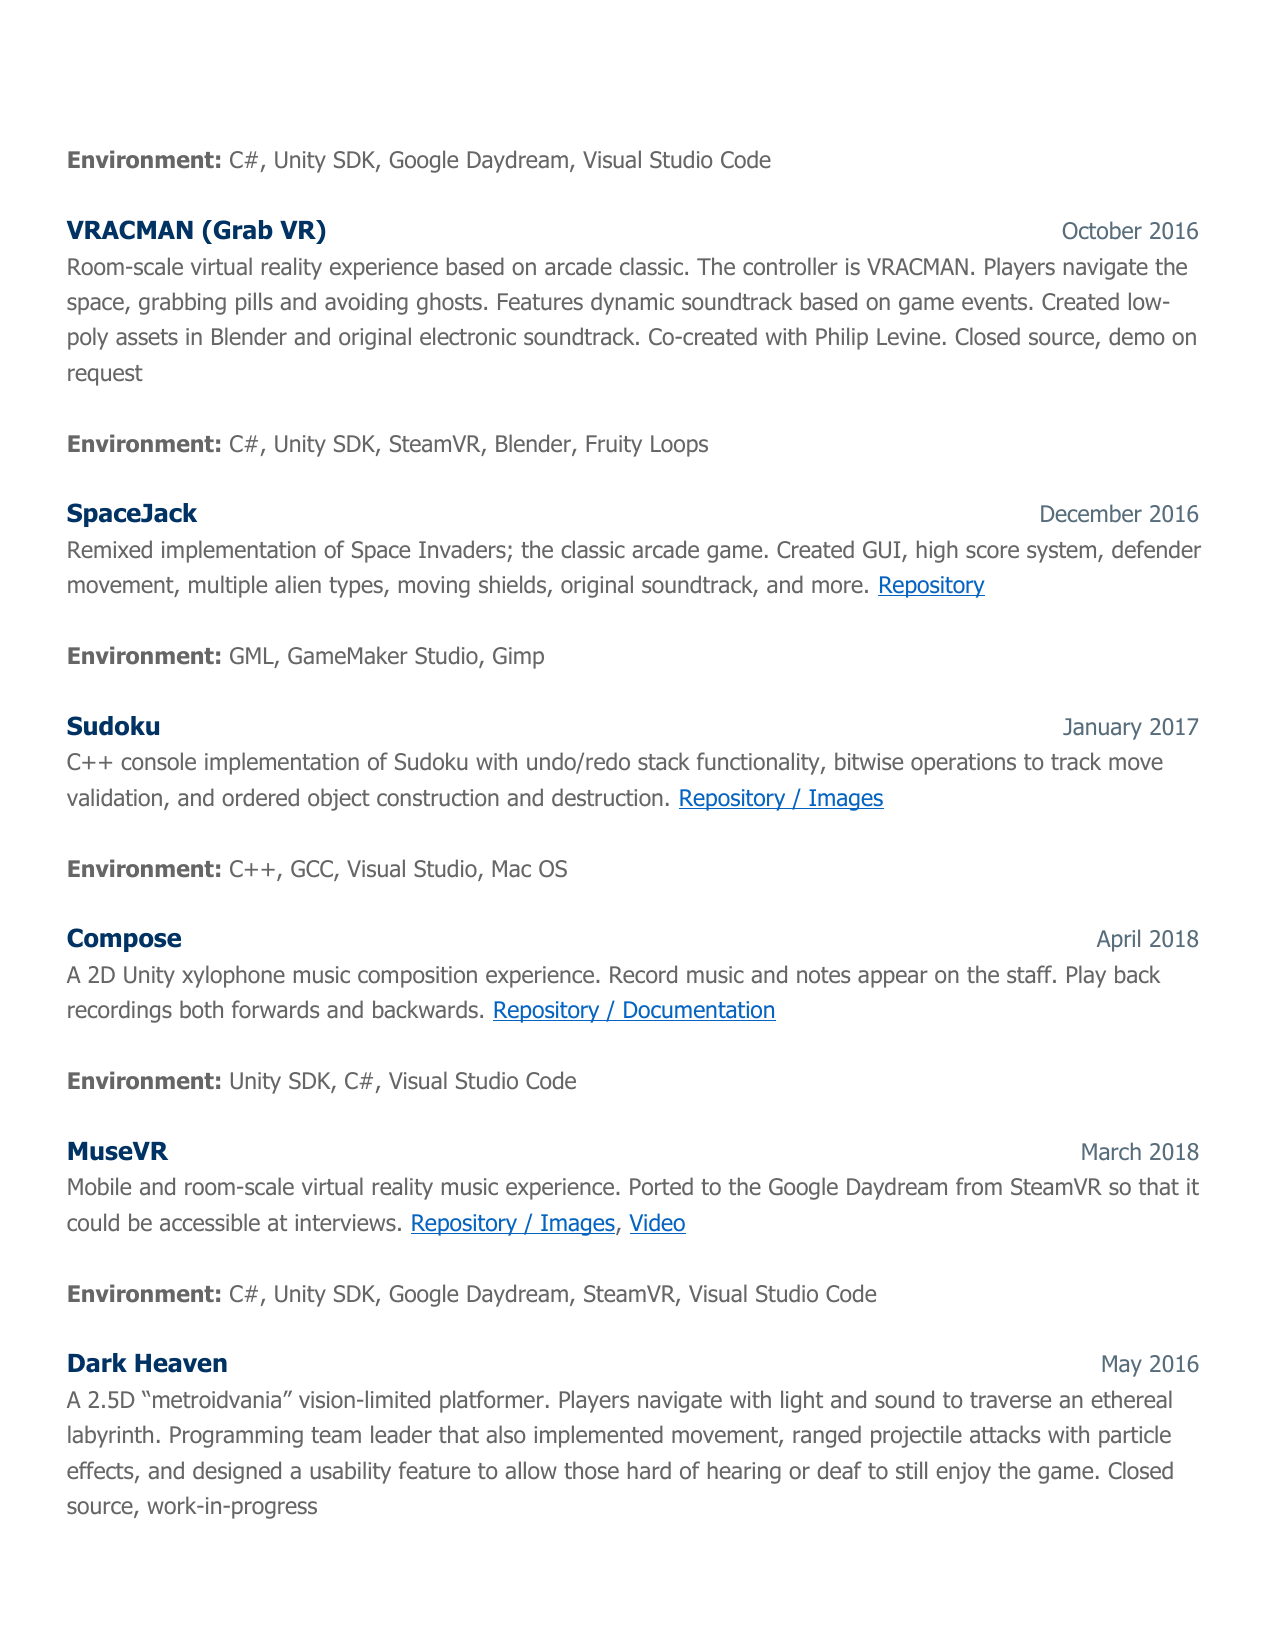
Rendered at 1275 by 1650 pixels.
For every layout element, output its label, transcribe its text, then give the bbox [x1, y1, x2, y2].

text Environment: Unity SDK, C#, Visual Studio Code [67, 1059, 1208, 1094]
text MuseVR March 2018 [67, 1130, 1208, 1165]
text Remixed implementation of Space Invaders; the classic arcade game. Created GUI, high score system, defender movement, multiple alien types, moving shields, original soundtrack, and more. Repository [67, 528, 1208, 598]
text Mobile and room-scale virtual reality music experience. Ported to the Google Daydream from SteamVR so that it could be accessible at interviews. Repository / Images, Video [67, 1165, 1208, 1236]
text Environment: C#, Unity SDK, Google Daydream, Visual Studio Code [67, 138, 1208, 173]
text Environment: GML, GameMaker Studio, Gimp [67, 634, 1208, 669]
text A 2D Unity xylophone music composition experience. Record music and notes appear on the staff. Play back recordings both forwards and backwards. Repository / Documentation [67, 953, 1208, 1023]
text Environment: C#, Unity SDK, Google Daydream, SteamVR, Visual Studio Code [67, 1271, 1208, 1307]
text VRACMAN (Grab VR) October 2016 [67, 209, 1208, 244]
text Sudoku January 2017 [67, 705, 1208, 740]
text Compose April 2018 [67, 917, 1208, 953]
text A 2.5D “metroidvania” vision-limited platformer. Players navigate with light and sound to traverse an ethereal labyrinth. Programming team leader that also implemented movement, ranged projectile attacks with particle effects, and designed a usability feature to allow those hard of hearing or deaf to still enjoy the game. Closed source, work-in-progress [67, 1378, 1208, 1519]
text Dark Heaven May 2016 [67, 1342, 1208, 1378]
text Room-scale virtual reality experience based on arcade classic. The controller is VRACMAN. Players navigate the space, grabbing pills and avoiding ghosts. Features dynamic soundtrack based on game events. Created low-poly assets in Blender and original electronic soundtrack. Co-created with Philip Levine. Closed source, demo on request [67, 244, 1208, 386]
text C++ console implementation of Sudoku with undo/redo stack functionality, bitwise operations to track move validation, and ordered object construction and destruction. Repository / Images [67, 740, 1208, 811]
text Environment: C#, Unity SDK, SteamVR, Blender, Fruity Loops [67, 421, 1208, 457]
text SpaceJack December 2016 [67, 492, 1208, 528]
text Environment: C++, GCC, Visual Studio, Mac OS [67, 846, 1208, 882]
